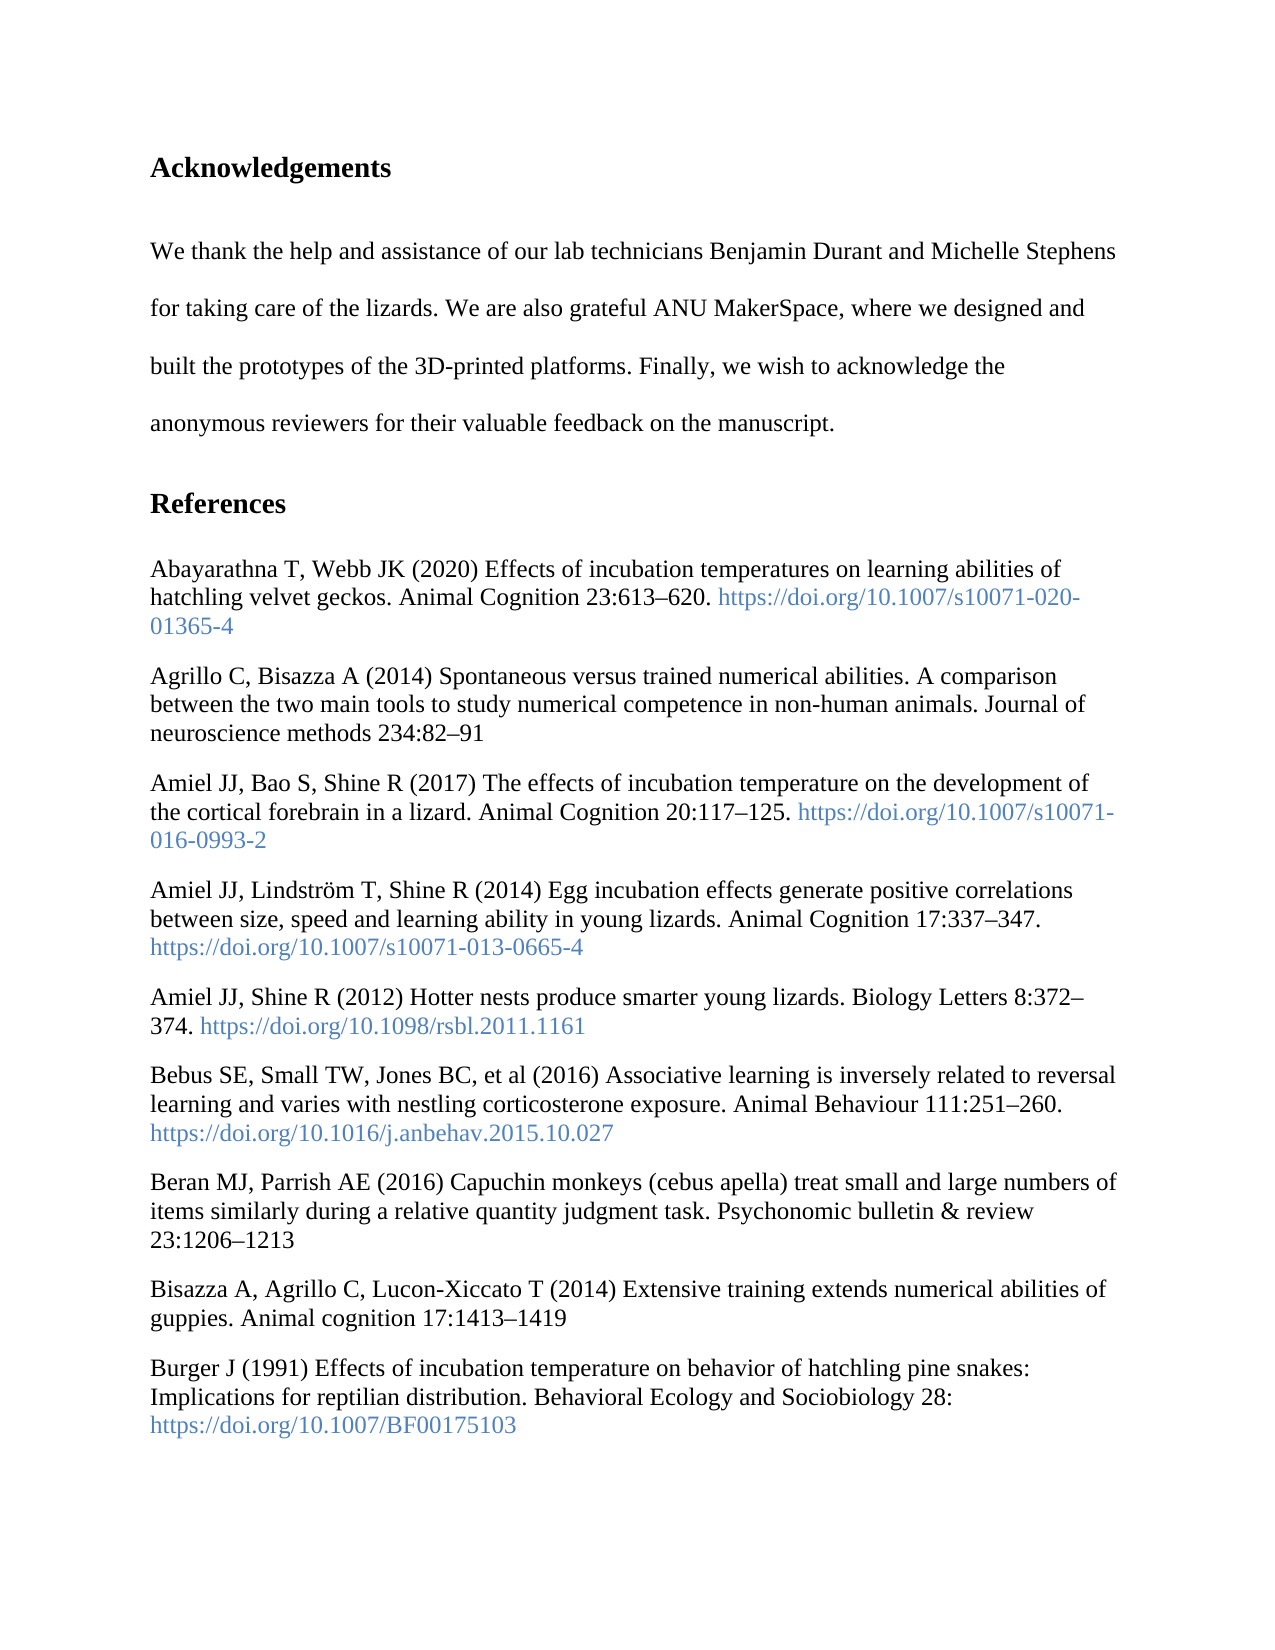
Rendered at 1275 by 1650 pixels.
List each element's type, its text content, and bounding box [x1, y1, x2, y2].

text Bebus SE, Small TW, Jones BC, et al (2016) Associative learning is inversely related to reversal learning and varies with nestling corticosterone exposure. Animal Behaviour 111:251–260. https://doi.org/10.1016/j.anbehav.2015.10.027 [150, 1060, 1125, 1147]
text Abayarathna T, Webb JK (2020) Effects of incubation temperatures on learning abilities of hatchling velvet geckos. Animal Cognition 23:613–620. https://doi.org/10.1007/s10071-020-01365-4 [150, 554, 1125, 640]
subtitle References [150, 487, 1125, 520]
text Bisazza A, Agrillo C, Lucon-Xiccato T (2014) Extensive training extends numerical abilities of guppies. Animal cognition 17:1413–1419 [150, 1274, 1125, 1332]
text Agrillo C, Bisazza A (2014) Spontaneous versus trained numerical abilities. A comparison between the two main tools to study numerical competence in non-human animals. Journal of neuroscience methods 234:82–91 [150, 661, 1125, 747]
text We thank the help and assistance of our lab technicians Benjamin Durant and Michelle Stephens for taking care of the lizards. We are also grateful ANU MakerSpace, where we designed and built the prototypes of the 3D-printed platforms. Finally, we wish to acknowledge the anonymous reviewers for their valuable feedback on the manuscript. [150, 236, 1125, 437]
text Burger J (1991) Effects of incubation temperature on behavior of hatchling pine snakes: Implications for reptilian distribution. Behavioral Ecology and Sociobiology 28: https://doi.org/10.1007/BF00175103 [150, 1353, 1125, 1439]
subtitle Acknowledgements [150, 150, 1125, 183]
text Amiel JJ, Shine R (2012) Hotter nests produce smarter young lizards. Biology Letters 8:372–374. https://doi.org/10.1098/rsbl.2011.1161 [150, 982, 1125, 1039]
text Amiel JJ, Bao S, Shine R (2017) The effects of incubation temperature on the development of the cortical forebrain in a lizard. Animal Cognition 20:117–125. https://doi.org/10.1007/s10071-016-0993-2 [150, 768, 1125, 854]
text Amiel JJ, Lindström T, Shine R (2014) Egg incubation effects generate positive correlations between size, speed and learning ability in young lizards. Animal Cognition 17:337–347. https://doi.org/10.1007/s10071-013-0665-4 [150, 875, 1125, 961]
text Beran MJ, Parrish AE (2016) Capuchin monkeys (cebus apella) treat small and large numbers of items similarly during a relative quantity judgment task. Psychonomic bulletin & review 23:1206–1213 [150, 1167, 1125, 1254]
